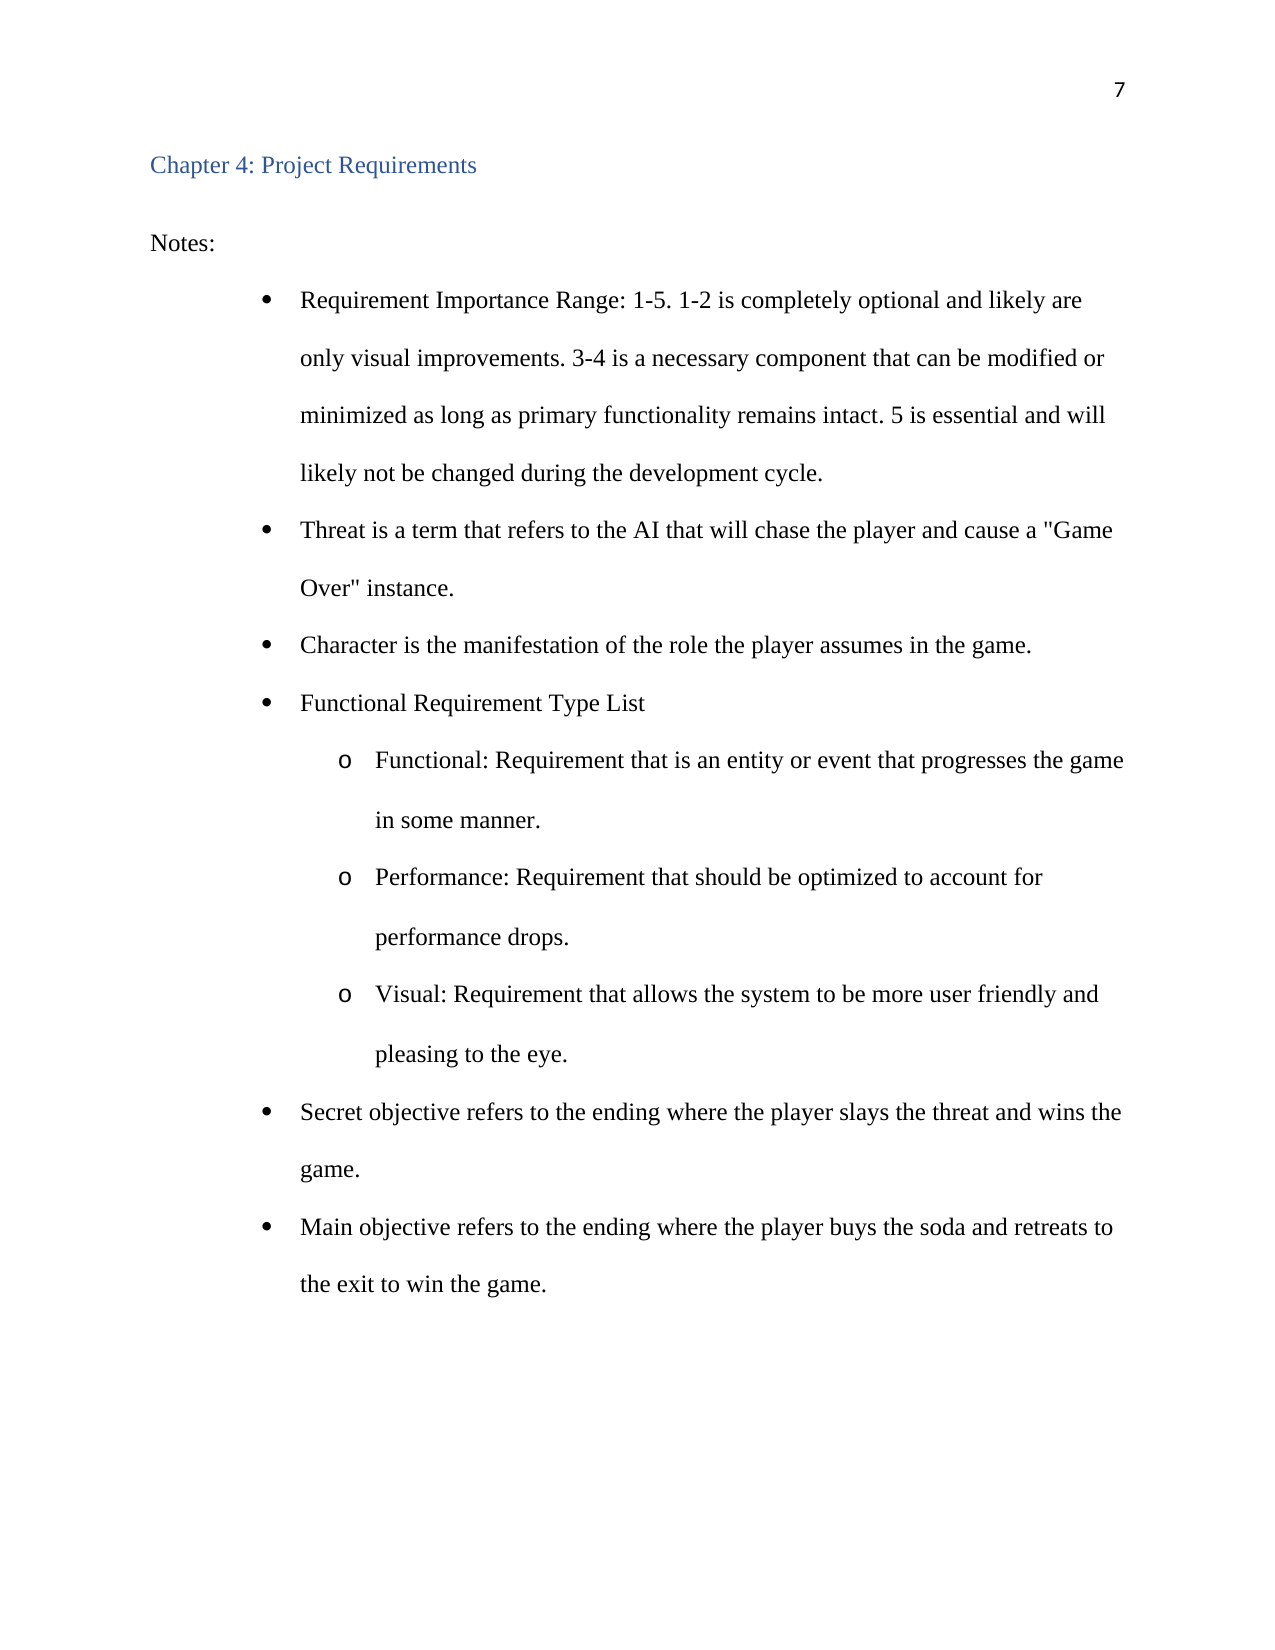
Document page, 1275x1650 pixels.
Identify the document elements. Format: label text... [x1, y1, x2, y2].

list Requirement Importance Range: 1-5. 1-2 is completely optional and likely are only visual improvements. 3-4 is a necessary component that can be modified or minimized as long as primary functionality remains intact. 5 is essential and will likely not be changed during the development cycle. [262, 285, 1125, 487]
list Visual: Requirement that allows the system to be more user friendly and pleasing to the eye. [337, 979, 1125, 1068]
subtitle Chapter 4: Project Requirements [150, 150, 1125, 179]
text Notes: [150, 228, 1125, 257]
list Performance: Requirement that should be optimized to account for performance drops. [337, 862, 1125, 951]
list Threat is a term that refers to the AI that will chase the player and cause a "Game Over" instance. [262, 515, 1125, 602]
list Functional Requirement Type List [262, 688, 1125, 717]
list Main objective refers to the ending where the player buys the soda and retreats to the exit to win the game. [262, 1212, 1125, 1298]
list Functional: Requirement that is an entity or event that progresses the game in some manner. [337, 745, 1125, 834]
list Character is the manifestation of the role the player assumes in the game. [262, 630, 1125, 659]
list Secret objective refers to the ending where the player slays the threat and wins the game. [262, 1097, 1125, 1183]
